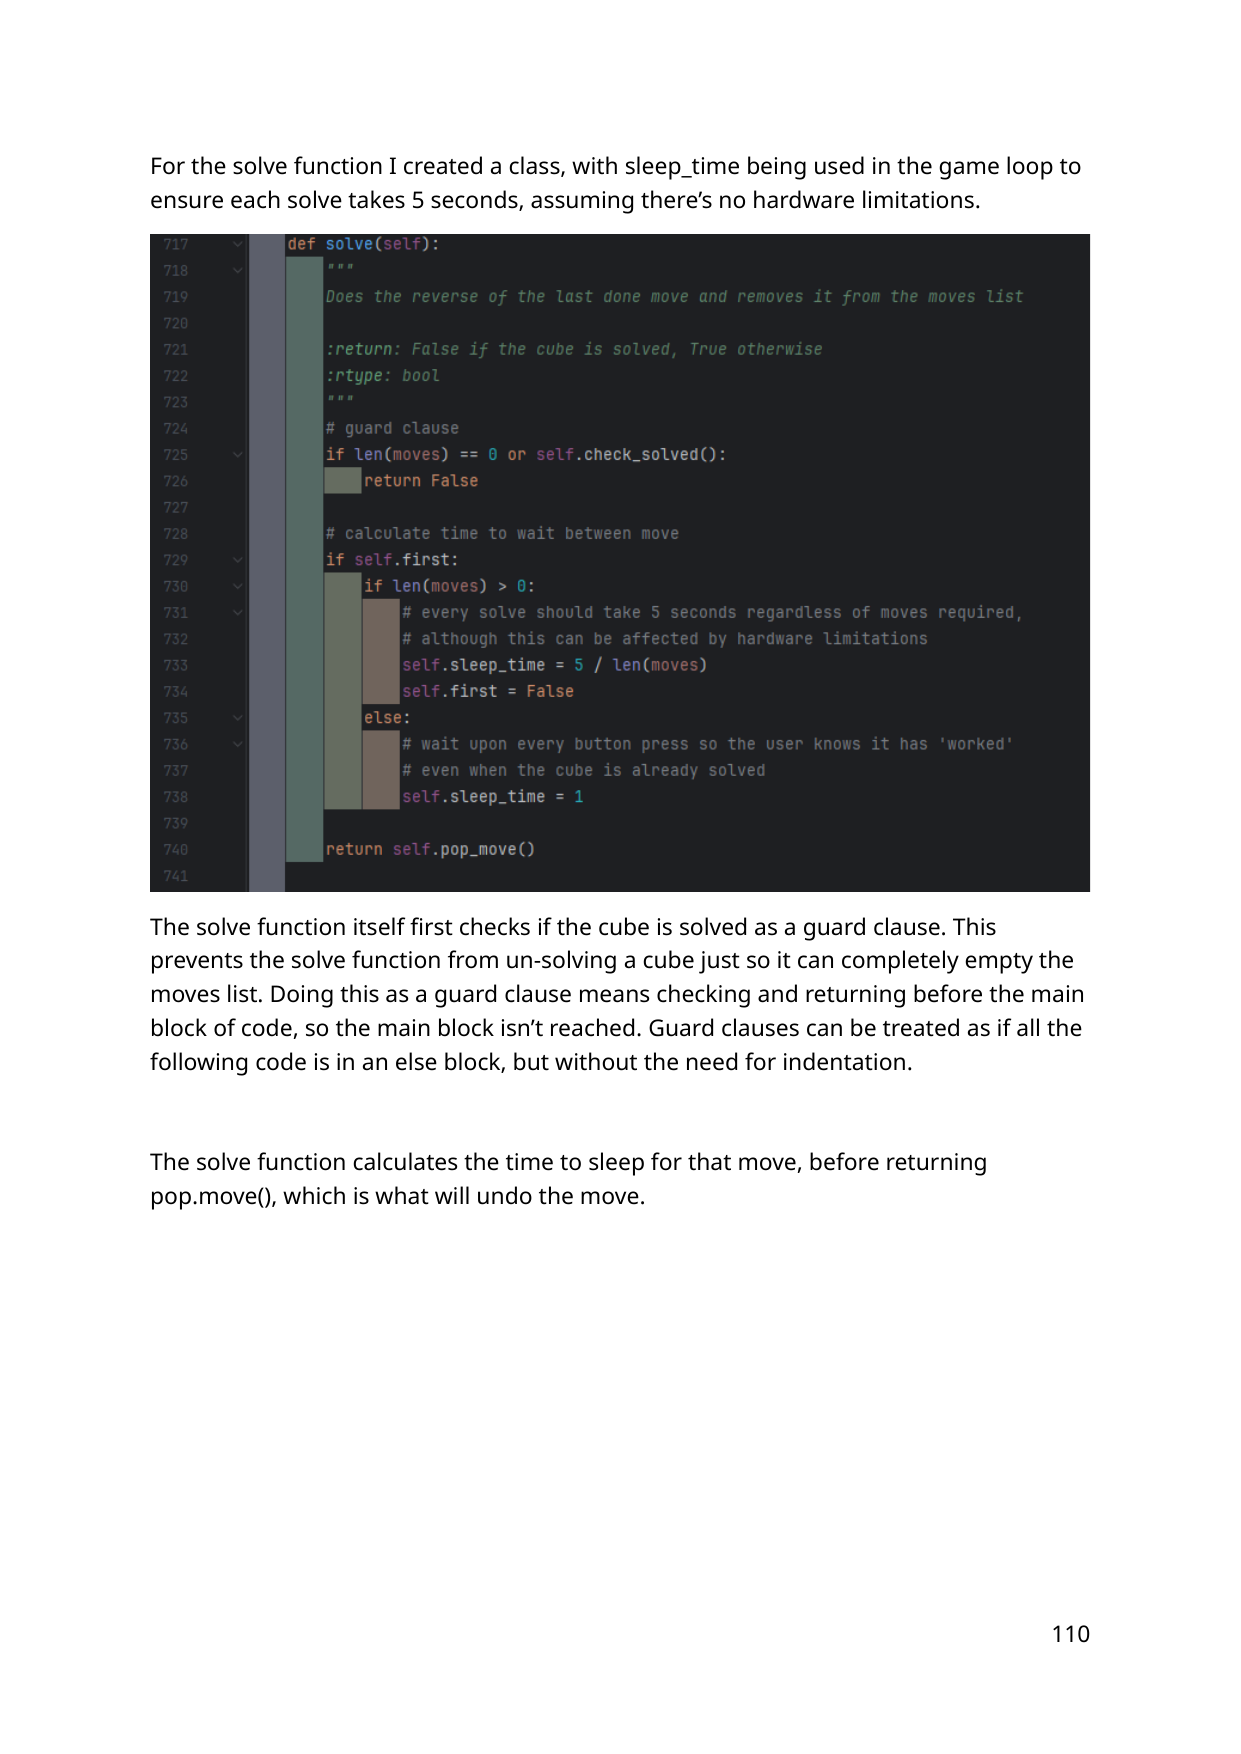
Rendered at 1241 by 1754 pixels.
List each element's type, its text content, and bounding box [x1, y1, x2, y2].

text The solve function calculates the time to sleep for that move, before returning pop.move(), which is what will undo the move. [150, 1146, 1090, 1211]
text The solve function itself first checks if the cube is solved as a guard clause. This prevents the solve function from un-solving a cube just so it can completely empty the moves list. Doing this as a guard clause means checking and returning before the main block of code, so the main block isn’t reached. Guard clauses can be treated as if all the following code is in an else block, but without the need for indentation. [150, 910, 1090, 1077]
text For the solve function I created a class, with sleep_time being used in the game loop to ensure each solve takes 5 seconds, assuming there’s no hardware limitations. [150, 150, 1090, 215]
picture [150, 234, 1091, 892]
